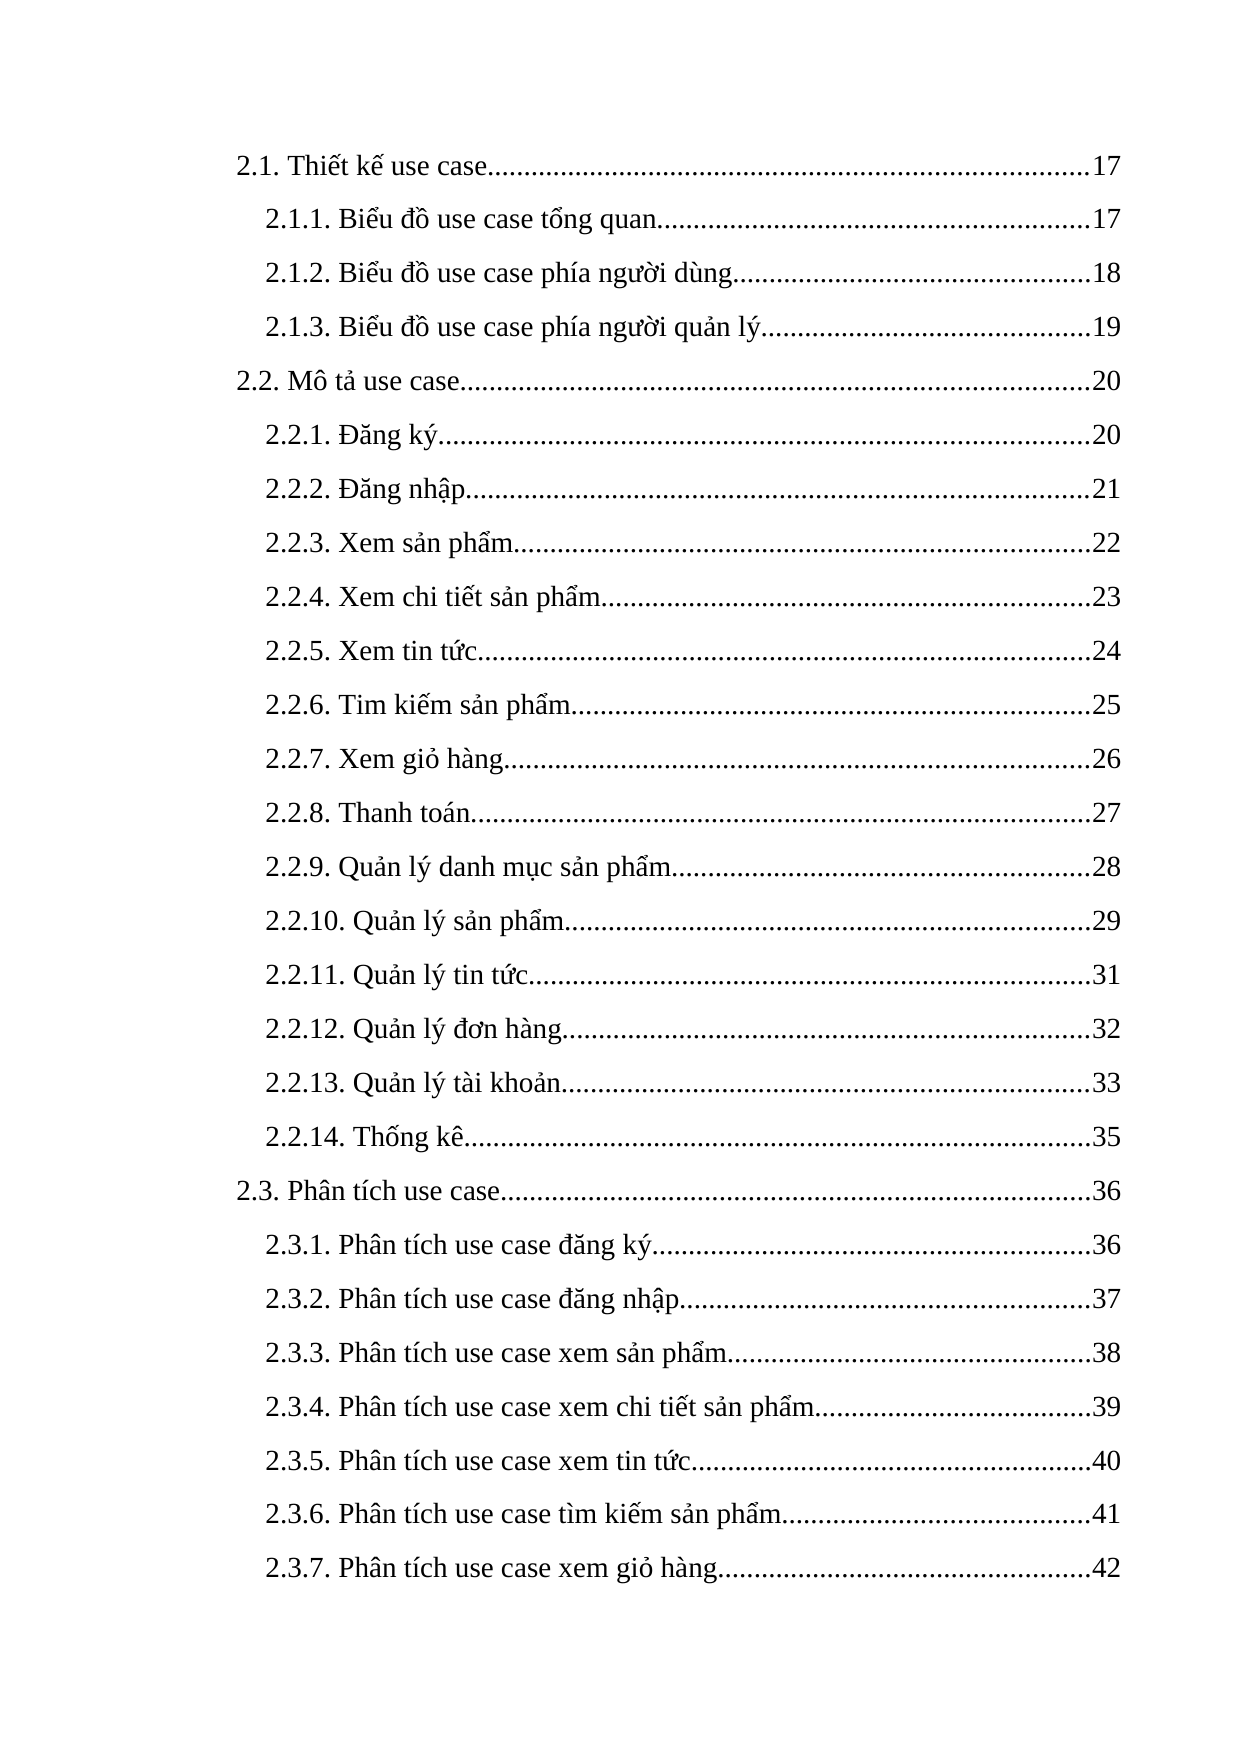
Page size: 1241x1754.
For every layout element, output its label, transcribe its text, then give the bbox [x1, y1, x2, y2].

text 2.1.2. Biểu đồ use case phía người dùng 18 [265, 256, 1122, 289]
text 2.2.7. Xem giỏ hàng 26 [265, 741, 1122, 775]
text 2.2.14. Thống kê 35 [265, 1119, 1122, 1152]
text 2.3.6. Phân tích use case tìm kiếm sản phẩm 41 [265, 1497, 1122, 1530]
text 2.3.4. Phân tích use case xem chi tiết sản phẩm 39 [265, 1389, 1122, 1422]
text 2.3.5. Phân tích use case xem tin tức 40 [265, 1443, 1122, 1476]
text 2.2.8. Thanh toán 27 [265, 795, 1122, 829]
text 2.1. Thiết kế use case 17 [236, 148, 1122, 181]
text 2.2.9. Quản lý danh mục sản phẩm 28 [265, 849, 1122, 883]
text 2.3.7. Phân tích use case xem giỏ hàng 42 [265, 1551, 1122, 1584]
text 2.2.3. Xem sản phẩm 22 [265, 525, 1122, 559]
text 2.2.10. Quản lý sản phẩm 29 [265, 903, 1122, 937]
text 2.2.1. Đăng ký 20 [265, 417, 1122, 451]
text 2.2.6. Tim kiếm sản phẩm 25 [265, 687, 1122, 721]
text 2.1.1. Biểu đồ use case tổng quan 17 [265, 202, 1122, 235]
text 2.2.11. Quản lý tin tức 31 [265, 957, 1122, 991]
text 2.3.3. Phân tích use case xem sản phẩm 38 [265, 1335, 1122, 1368]
text 2.2.5. Xem tin tức 24 [265, 633, 1122, 667]
text 2.2. Mô tả use case 20 [236, 363, 1122, 397]
text 2.1.3. Biểu đồ use case phía người quản lý 19 [265, 309, 1122, 343]
text 2.3.1. Phân tích use case đăng ký 36 [265, 1227, 1122, 1260]
text 2.2.4. Xem chi tiết sản phẩm 23 [265, 579, 1122, 613]
text 2.2.13. Quản lý tài khoản 33 [265, 1065, 1122, 1098]
text 2.2.2. Đăng nhập 21 [265, 471, 1122, 505]
text 2.3. Phân tích use case 36 [236, 1173, 1122, 1206]
text 2.3.2. Phân tích use case đăng nhập 37 [265, 1281, 1122, 1314]
text 2.2.12. Quản lý đơn hàng 32 [265, 1011, 1122, 1044]
